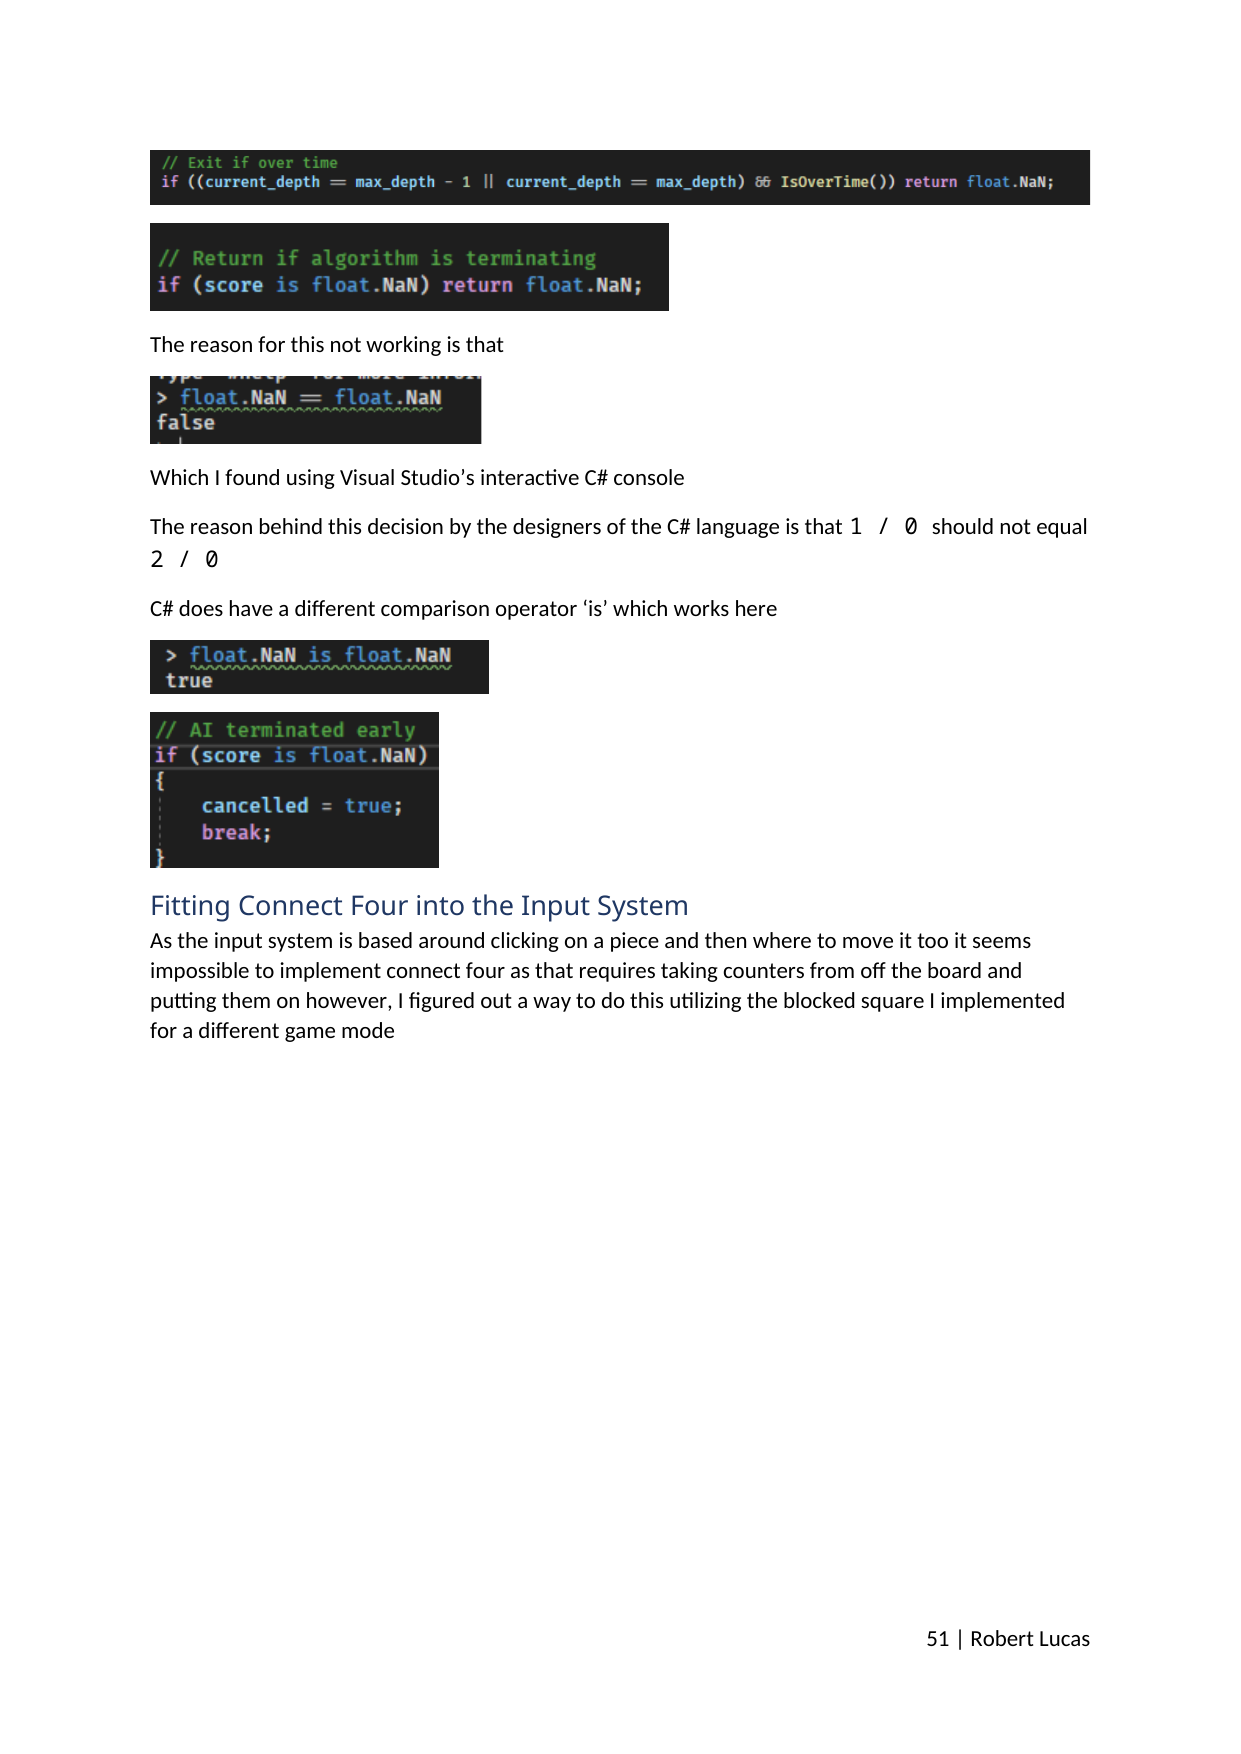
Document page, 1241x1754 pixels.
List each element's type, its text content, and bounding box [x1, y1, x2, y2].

picture [150, 712, 439, 868]
subtitle Fitting Connect Four into the Input System [150, 886, 1090, 923]
picture [150, 376, 482, 444]
text The reason for this not working is that [150, 330, 1090, 358]
text As the input system is based around clicking on a piece and then where to move it too it seems impossible to implement connect four as that requires taking counters from off the board and putting them on however, I figured out a way to do this utilizing the blocked square I implemented for a different game mode [150, 926, 1090, 1045]
picture [150, 150, 1091, 205]
picture [150, 223, 669, 311]
text The reason behind this decision by the designers of the C# language is that 1 / 0 should not equal 2 / 0 [150, 510, 1090, 575]
text Which I found using Visual Studio’s interactive C# console [150, 463, 1090, 491]
text C# does have a different comparison operator ‘is’ which works here [150, 594, 1090, 622]
picture [150, 640, 489, 694]
